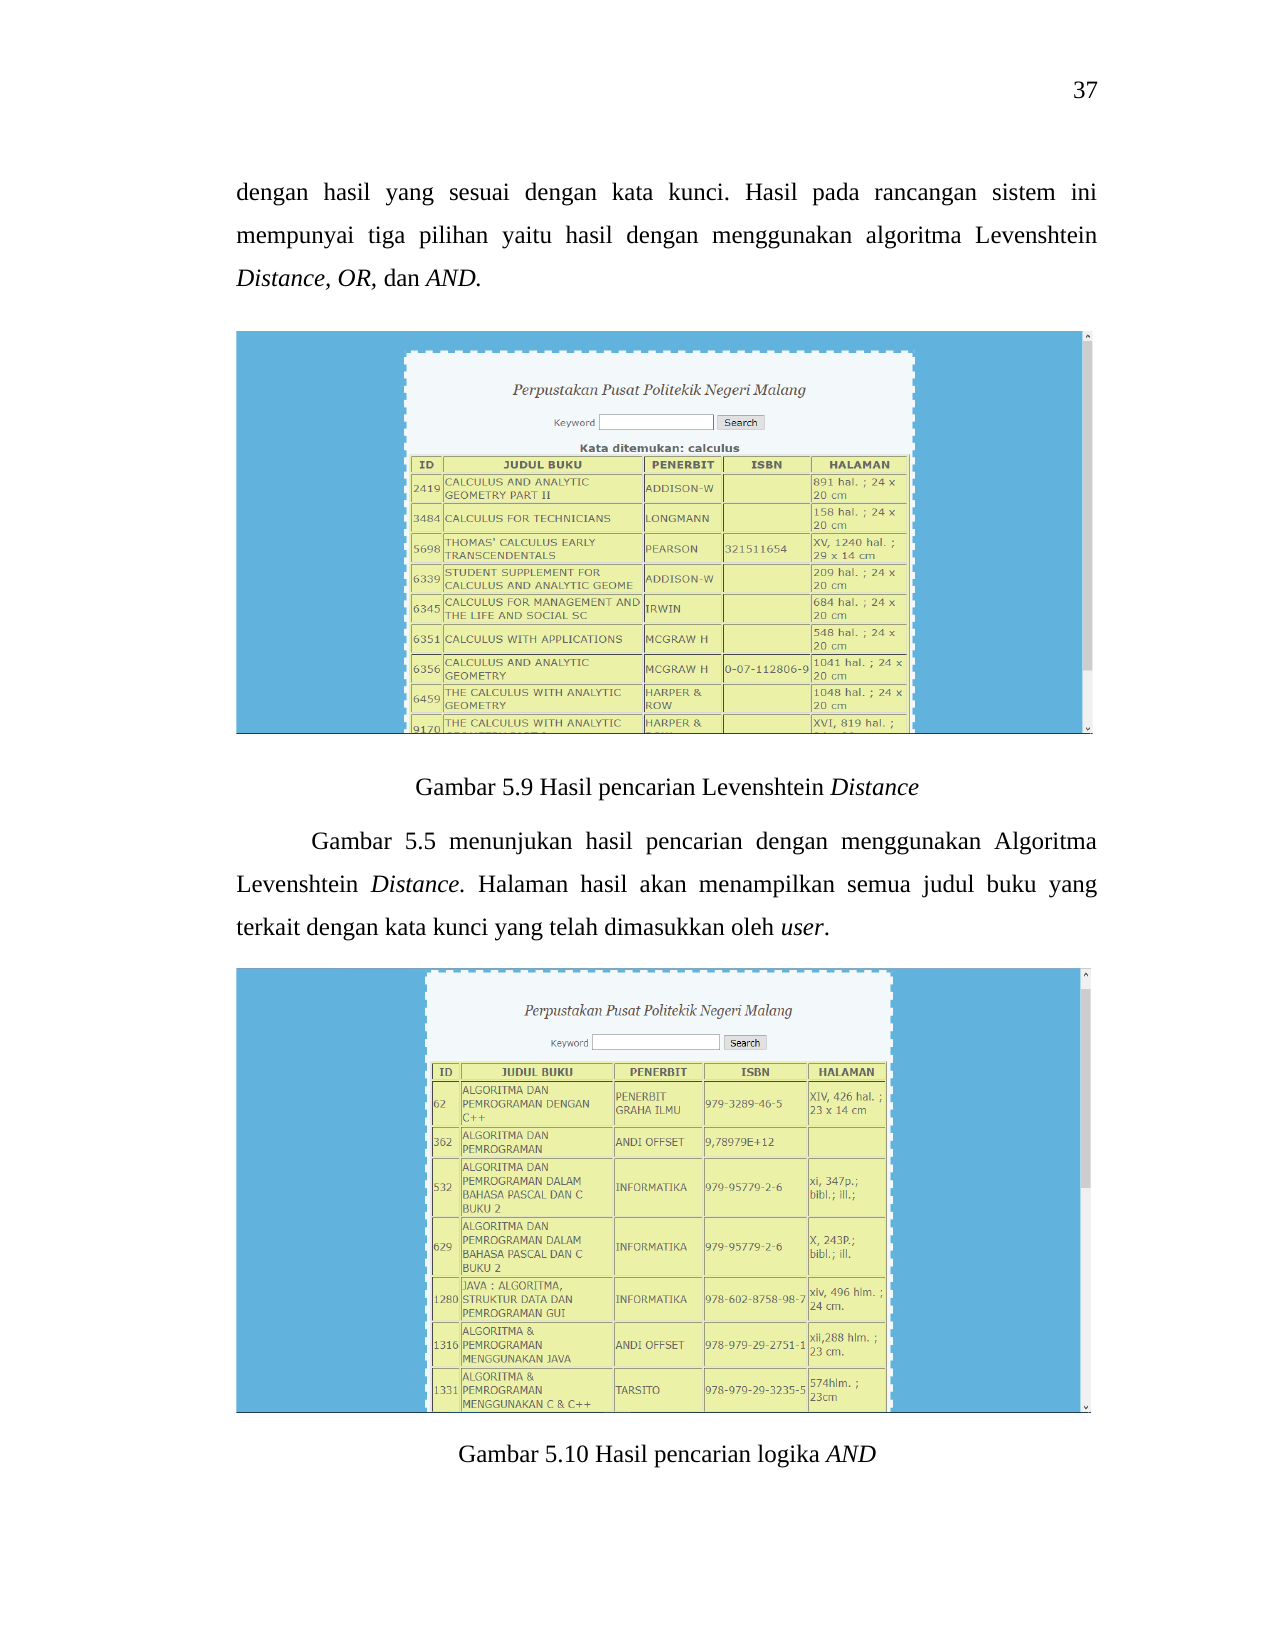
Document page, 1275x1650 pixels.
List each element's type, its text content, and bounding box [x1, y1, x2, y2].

picture [236, 968, 1091, 1413]
text Gambar 5.5 menunjukan hasil pencarian dengan menggunakan Algoritma Levenshtein Distance. Halaman hasil akan menampilkan semua judul buku yang terkait dengan kata kunci yang telah dimasukkan oleh user. [236, 826, 1098, 941]
picture [236, 331, 1093, 734]
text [236, 177, 1098, 292]
